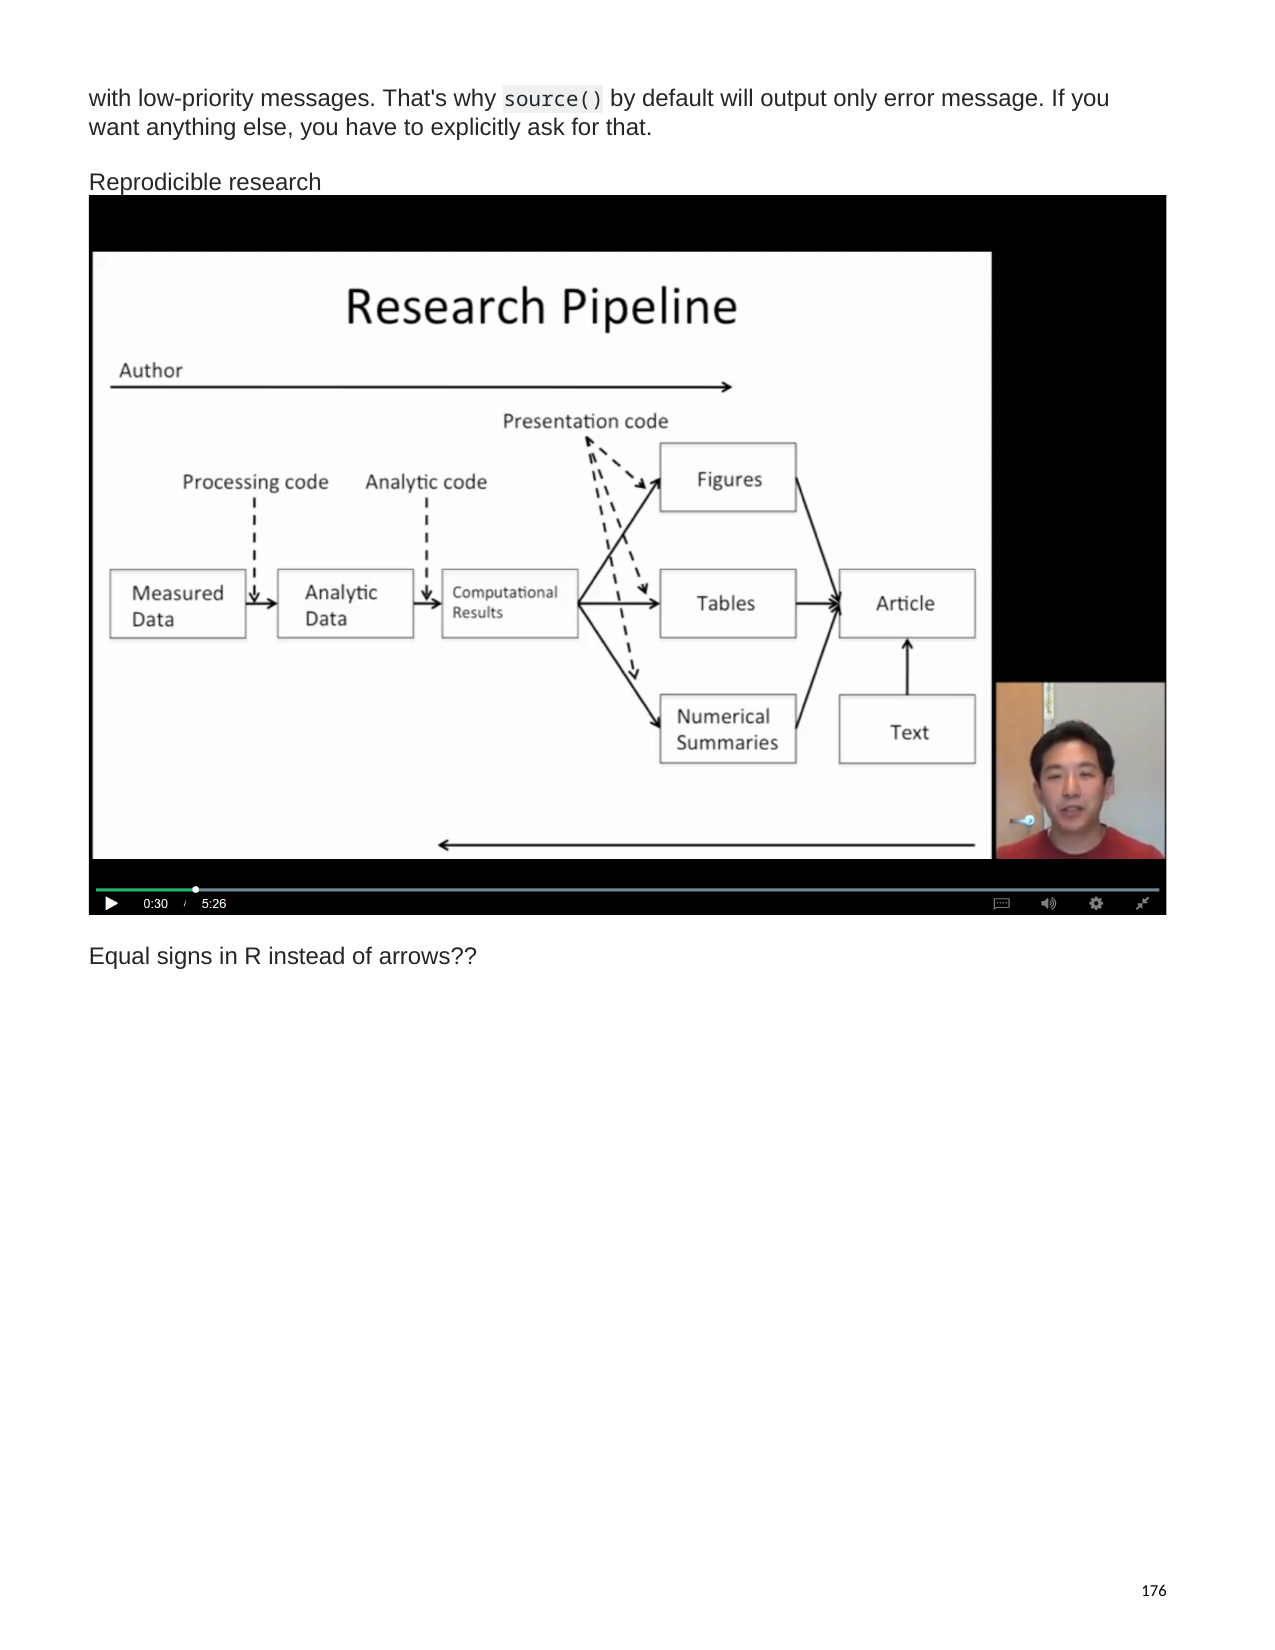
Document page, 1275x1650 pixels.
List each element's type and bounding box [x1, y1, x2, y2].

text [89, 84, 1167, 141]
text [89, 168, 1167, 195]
picture [88, 195, 1167, 915]
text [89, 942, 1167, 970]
